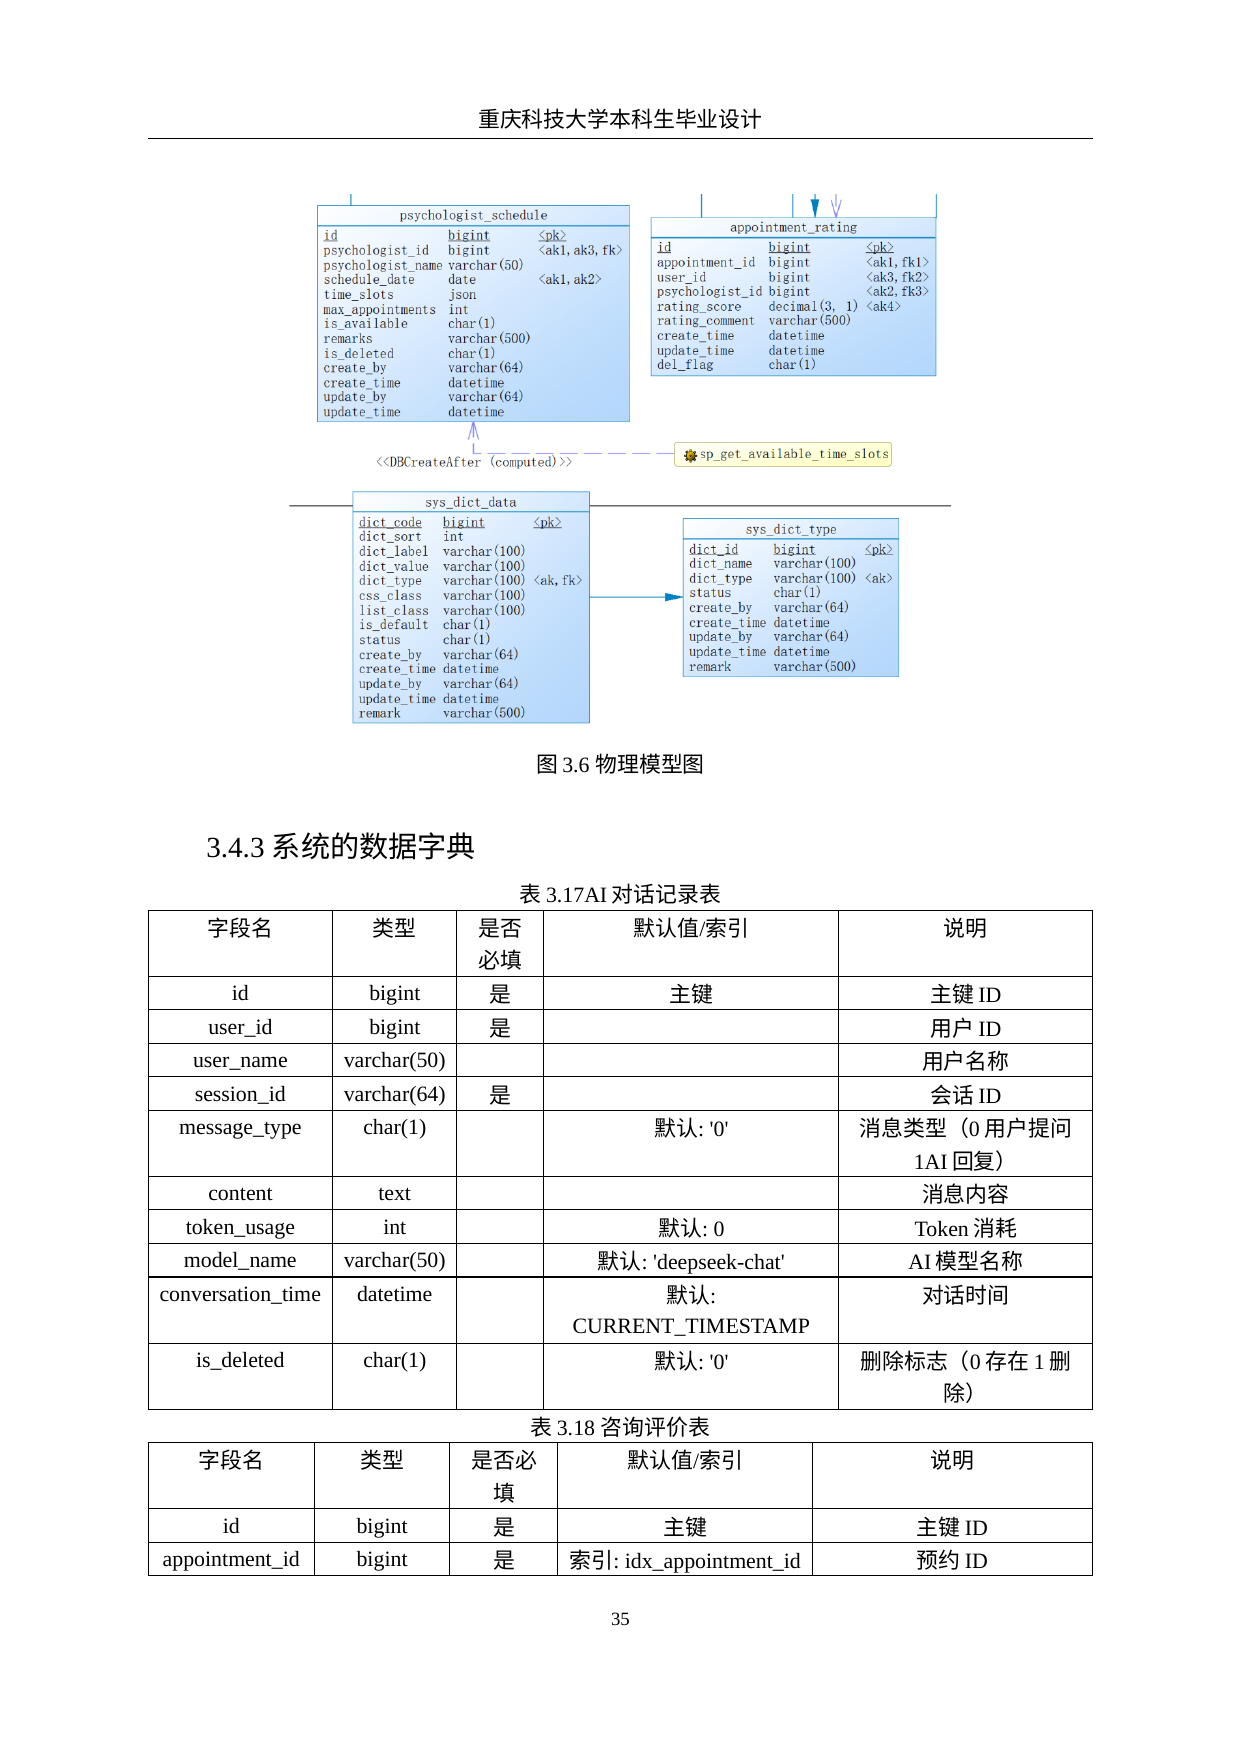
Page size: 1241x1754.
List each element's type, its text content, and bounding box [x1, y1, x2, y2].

table_header 说明 [813, 1443, 1092, 1508]
text 图3.6 物理模型图 [148, 747, 1093, 779]
table_cell [457, 1210, 543, 1243]
table_cell [457, 1177, 543, 1209]
table_cell 默认: 'deepseek-chat' [544, 1244, 838, 1276]
table_header 默认值/索引 [544, 911, 838, 976]
table_cell [544, 1177, 838, 1209]
table_cell 是 [450, 1509, 557, 1542]
table_cell varchar(50) [333, 1044, 456, 1076]
table_cell token_usage [149, 1210, 332, 1243]
table_cell [457, 1111, 543, 1176]
text 表3.18 咨询评价表 [148, 1410, 1093, 1442]
table_cell 对话时间 [839, 1278, 1092, 1342]
table_header 说明 [839, 911, 1092, 976]
table_cell id [149, 977, 332, 1009]
table_cell 是 [457, 1010, 543, 1043]
table_cell char(1) [333, 1344, 456, 1408]
picture [289, 194, 952, 739]
table_cell 是 [457, 977, 543, 1009]
table_header 类型 [333, 911, 456, 976]
table_header 默认值/索引 [558, 1443, 812, 1508]
table_cell 用户名称 [839, 1044, 1092, 1076]
table_cell [544, 1044, 838, 1076]
table_cell 是 [450, 1543, 557, 1575]
table_cell 主键ID [839, 977, 1092, 1009]
table_cell 默认: '0' [544, 1111, 838, 1176]
table_cell 主键 [558, 1509, 812, 1542]
table_cell is_deleted [149, 1344, 332, 1408]
table_cell bigint [333, 977, 456, 1009]
table_cell 用户ID [839, 1010, 1092, 1043]
table_cell 默认: 0 [544, 1210, 838, 1243]
table_cell message_type [149, 1111, 332, 1176]
table_cell 是 [457, 1077, 543, 1110]
table_cell varchar(64) [333, 1077, 456, 1110]
table_cell [457, 1244, 543, 1276]
table_cell 预约ID [813, 1543, 1092, 1575]
table_cell content [149, 1177, 332, 1209]
table_cell varchar(50) [333, 1244, 456, 1276]
table_cell bigint [333, 1010, 456, 1043]
table_cell [544, 1077, 838, 1110]
table_cell 删除标志（0存在 1删除） [839, 1344, 1092, 1408]
table_cell datetime [333, 1278, 456, 1342]
subtitle 3.4.3 系统的数据字典 [148, 812, 1093, 877]
table_header 是否必填 [450, 1443, 557, 1508]
table_cell [544, 1010, 838, 1043]
table_cell 主键 [544, 977, 838, 1009]
table_cell [457, 1044, 543, 1076]
table_cell 默认: '0' [544, 1344, 838, 1408]
table_cell user_name [149, 1044, 332, 1076]
table_cell Token消耗 [839, 1210, 1092, 1243]
table_cell 消息类型（0用户提问 1AI回复） [839, 1111, 1092, 1176]
table_cell model_name [149, 1244, 332, 1276]
table_cell 默认: CURRENT_TIMESTAMP [544, 1278, 838, 1342]
table_cell int [333, 1210, 456, 1243]
table_header 字段名 [149, 1443, 314, 1508]
table_cell bigint [315, 1543, 449, 1575]
table_cell session_id [149, 1077, 332, 1110]
table_header 类型 [315, 1443, 449, 1508]
table_cell 索引: idx_appointment_id [558, 1543, 812, 1575]
table_cell 会话ID [839, 1077, 1092, 1110]
table_cell 主键ID [813, 1509, 1092, 1542]
table_cell conversation_time [149, 1278, 332, 1342]
table_cell 消息内容 [839, 1177, 1092, 1209]
table_cell char(1) [333, 1111, 456, 1176]
table_cell text [333, 1177, 456, 1209]
table_cell appointment_id [149, 1543, 314, 1575]
table_cell AI模型名称 [839, 1244, 1092, 1276]
table_header 是否必填 [457, 911, 543, 976]
table_cell bigint [315, 1509, 449, 1542]
table_header 字段名 [149, 911, 332, 976]
table_cell [457, 1278, 543, 1342]
table_cell user_id [149, 1010, 332, 1043]
table_cell [457, 1344, 543, 1408]
table_cell id [149, 1509, 314, 1542]
text 表3.17AI对话记录表 [148, 877, 1093, 909]
